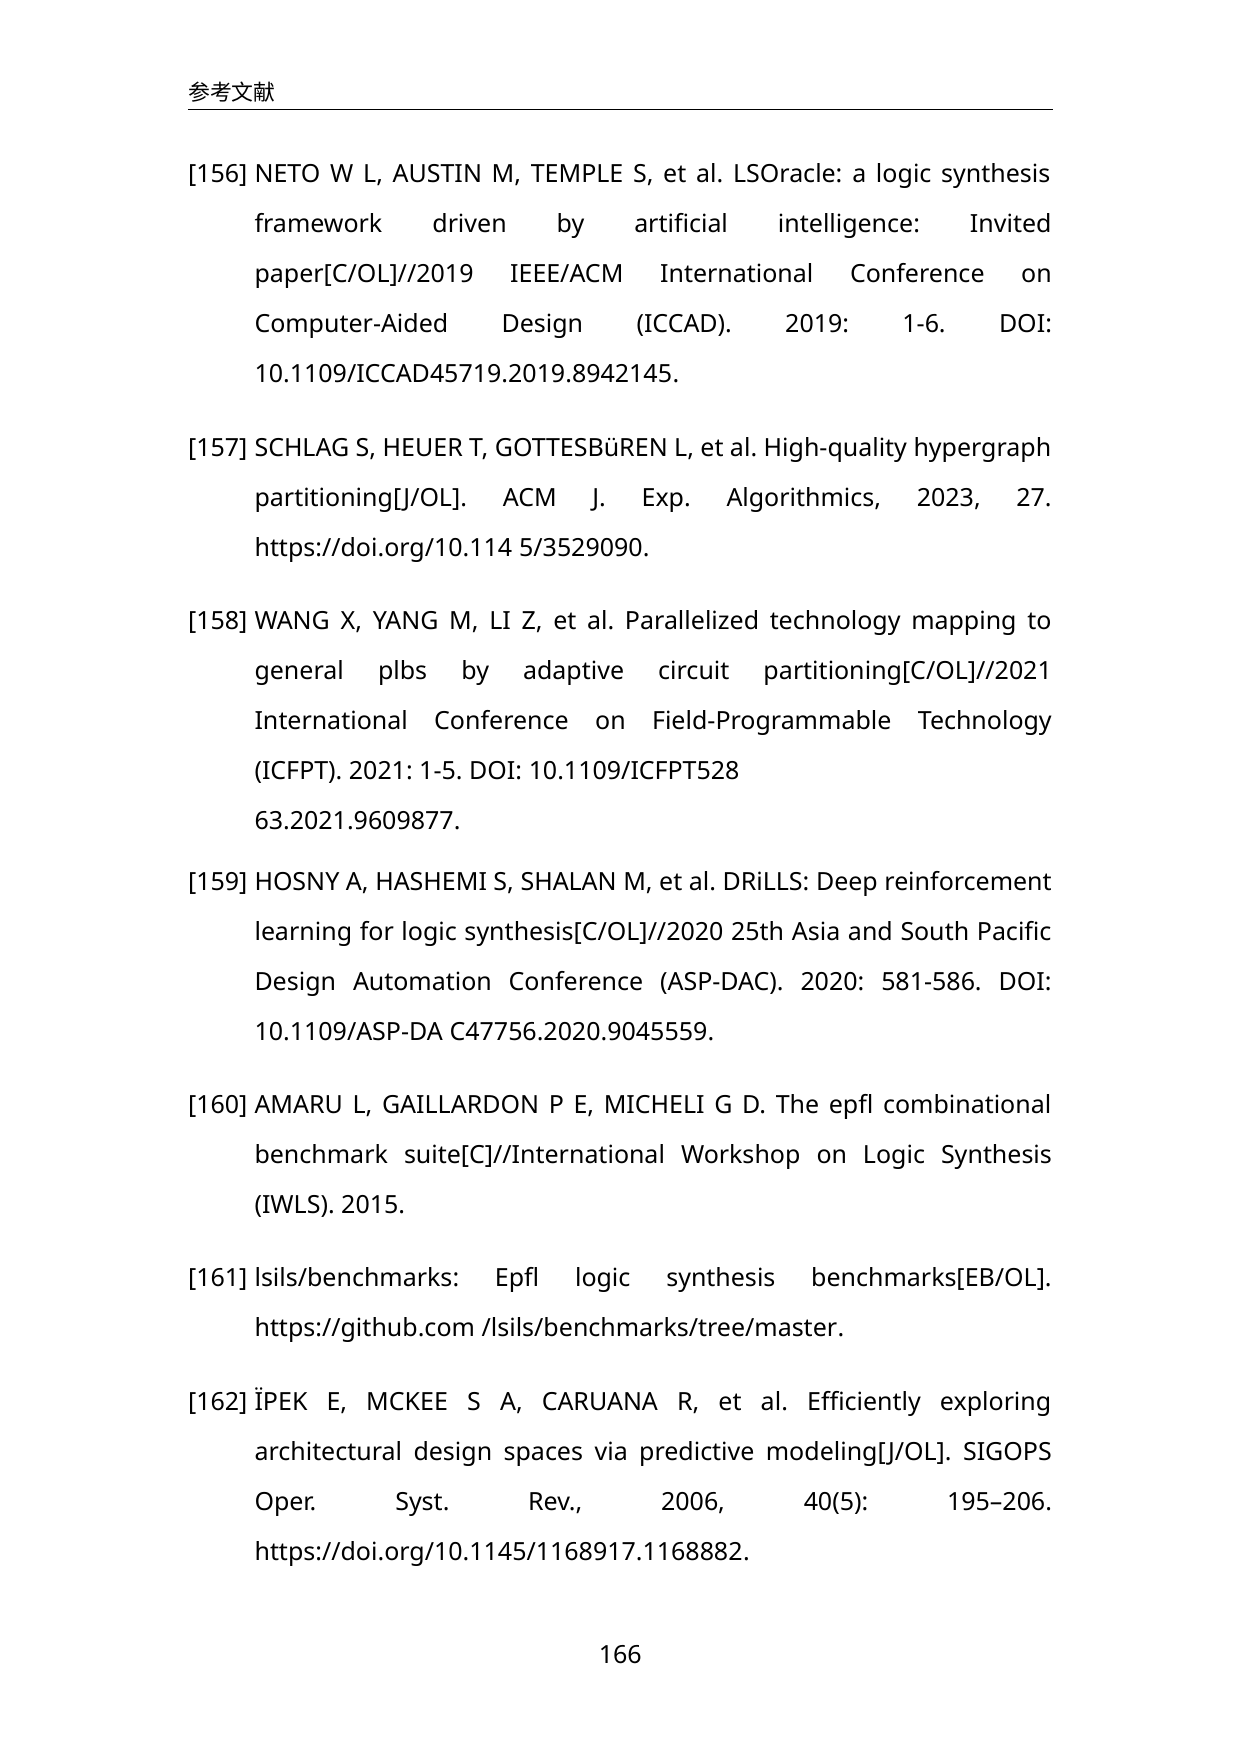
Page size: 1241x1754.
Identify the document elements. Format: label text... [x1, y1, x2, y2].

list lsils/benchmarks: Epfl logic synthesis benchmarks[EB/OL]. https://github.com /lsils/benchmarks/tree/master. [188, 1260, 1052, 1344]
list AMARU L, GAILLARDON P E, MICHELI G D. The epfl combinational benchmark suite[C]//International Workshop on Logic Synthesis (IWLS). 2015. [188, 1087, 1052, 1221]
list HOSNY A, HASHEMI S, SHALAN M, et al. DRiLLS: Deep reinforcement learning for logic synthesis[C/OL]//2020 25th Asia and South Pacific Design Automation Conference (ASP-DAC). 2020: 581-586. DOI: 10.1109/ASP-DA C47756.2020.9045559. [188, 863, 1052, 1047]
list NETO W L, AUSTIN M, TEMPLE S, et al. LSOracle: a logic synthesis framework driven by artificial intelligence: Invited paper[C/OL]//2019 IEEE/ACM International Conference on Computer-Aided Design (ICCAD). 2019: 1-6. DOI: 10.1109/ICCAD45719.2019.8942145. [188, 156, 1052, 390]
list WANG X, YANG M, LI Z, et al. Parallelized technology mapping to general plbs by adaptive circuit partitioning[C/OL]//2021 International Conference on Field-Programmable Technology (ICFPT). 2021: 1-5. DOI: 10.1109/ICFPT528 [188, 603, 1052, 787]
text 63.2021.9609877. [254, 803, 1052, 837]
list ÏPEK E, MCKEE S A, CARUANA R, et al. Efficiently exploring architectural design spaces via predictive modeling[J/OL]. SIGOPS Oper. Syst. Rev., 2006, 40(5): 195–206. https://doi.org/10.1145/1168917.1168882. [188, 1383, 1052, 1568]
list SCHLAG S, HEUER T, GOTTESBüREN L, et al. High-quality hypergraph partitioning[J/OL]. ACM J. Exp. Algorithmics, 2023, 27. https://doi.org/10.114 5/3529090. [188, 429, 1052, 564]
